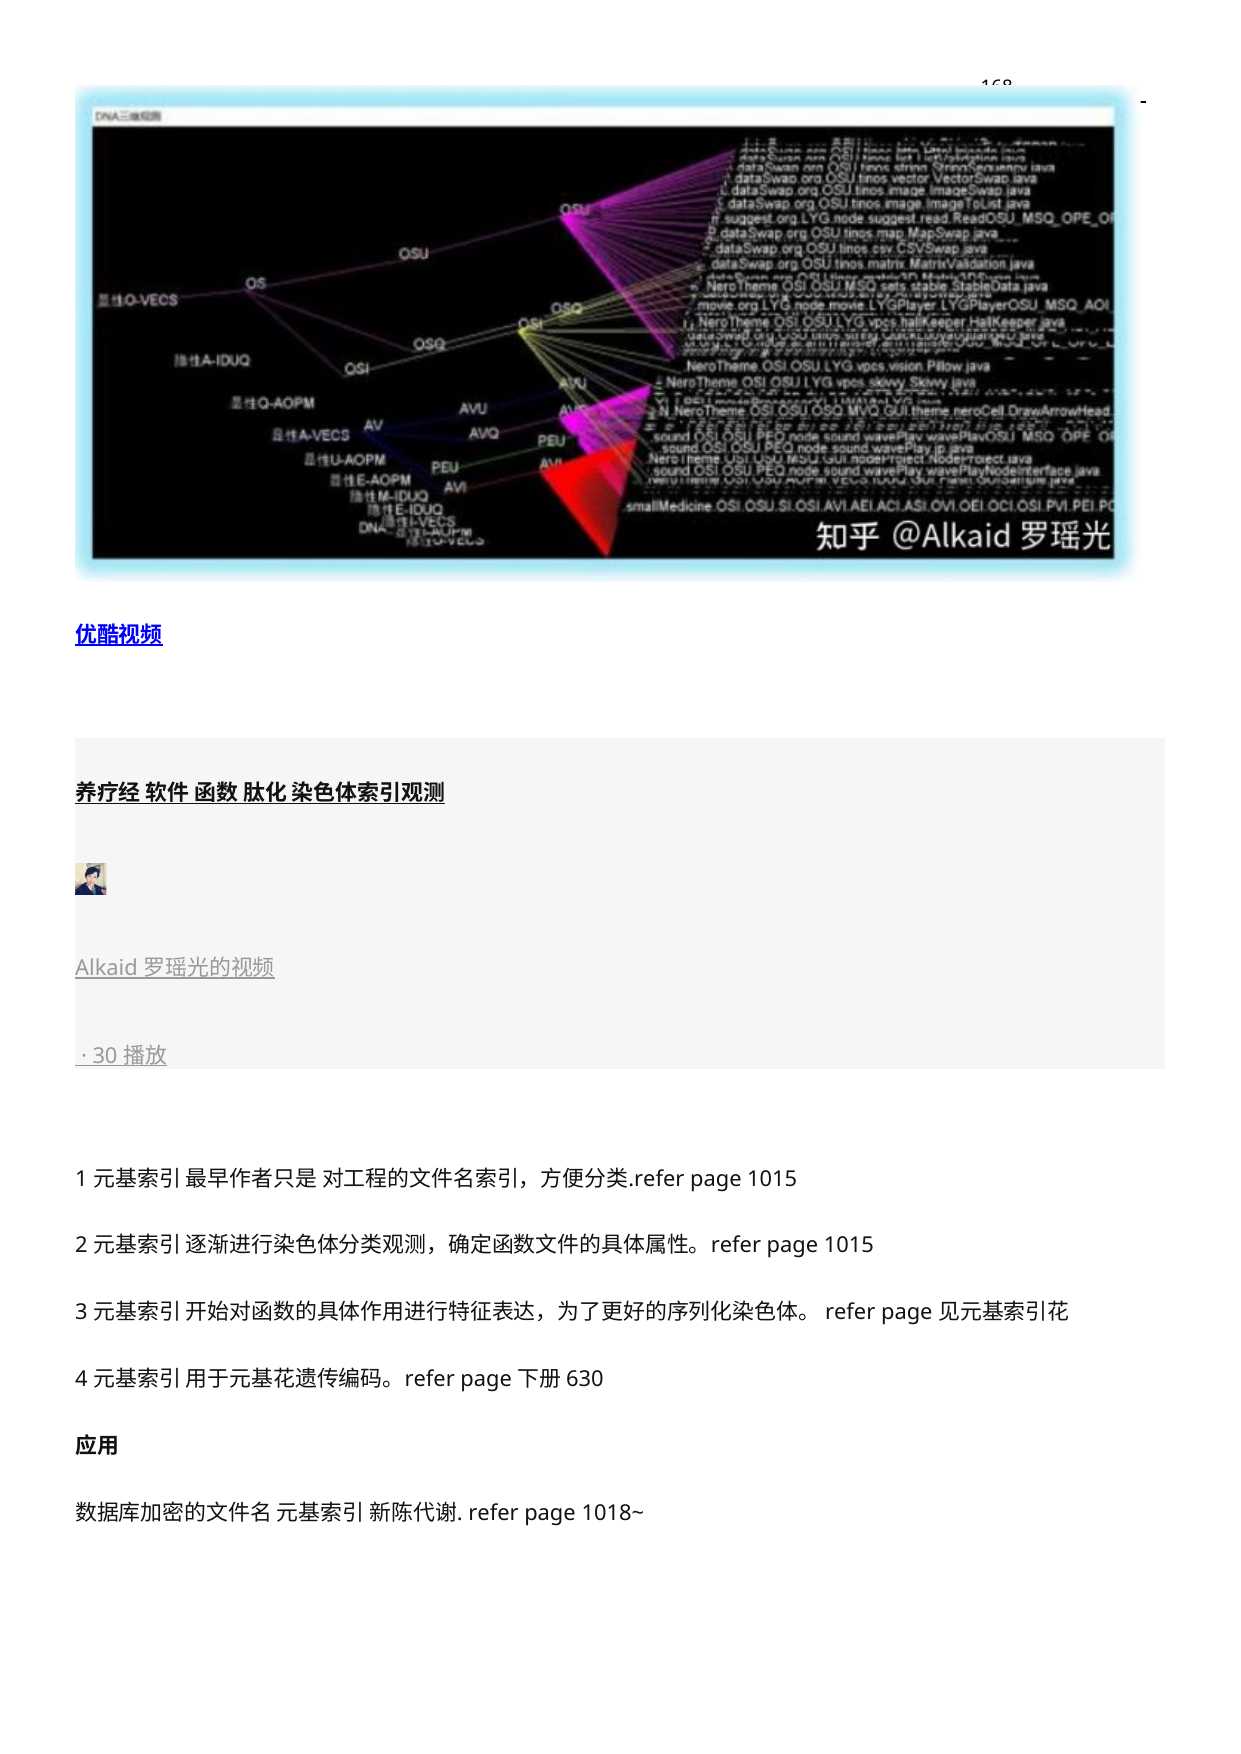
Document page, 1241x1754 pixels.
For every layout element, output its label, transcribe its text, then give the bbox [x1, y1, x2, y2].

text 数据库加密的文件名 元基索引 新陈代谢. refer page 1018~ [75, 1494, 1165, 1526]
text 1 元基索引 最早作者只是 对工程的文件名索引，方便分类.refer page 1015 [75, 1161, 1165, 1192]
text 应用 [75, 1428, 1165, 1459]
text 3 元基索引 开始对函数的具体作用进行特征表达，为了更好的序列化染色体。 refer page 见元基索引花 [75, 1294, 1165, 1326]
picture [75, 863, 107, 895]
text Alkaid 罗瑶光的视频 [75, 919, 1165, 982]
text 2 元基索引 逐渐进行染色体分类观测，确定函数文件的具体属性。refer page 1015 [75, 1227, 1165, 1259]
picture [75, 85, 1141, 582]
text 4 元基索引 用于元基花遗传编码。refer page 下册630 [75, 1361, 1165, 1393]
text · 30 播放 [75, 1007, 1165, 1069]
text 优酷视频 [75, 617, 1165, 648]
text 养疗经 软件 函数 肽化 染色体索引观测 [75, 738, 1165, 807]
